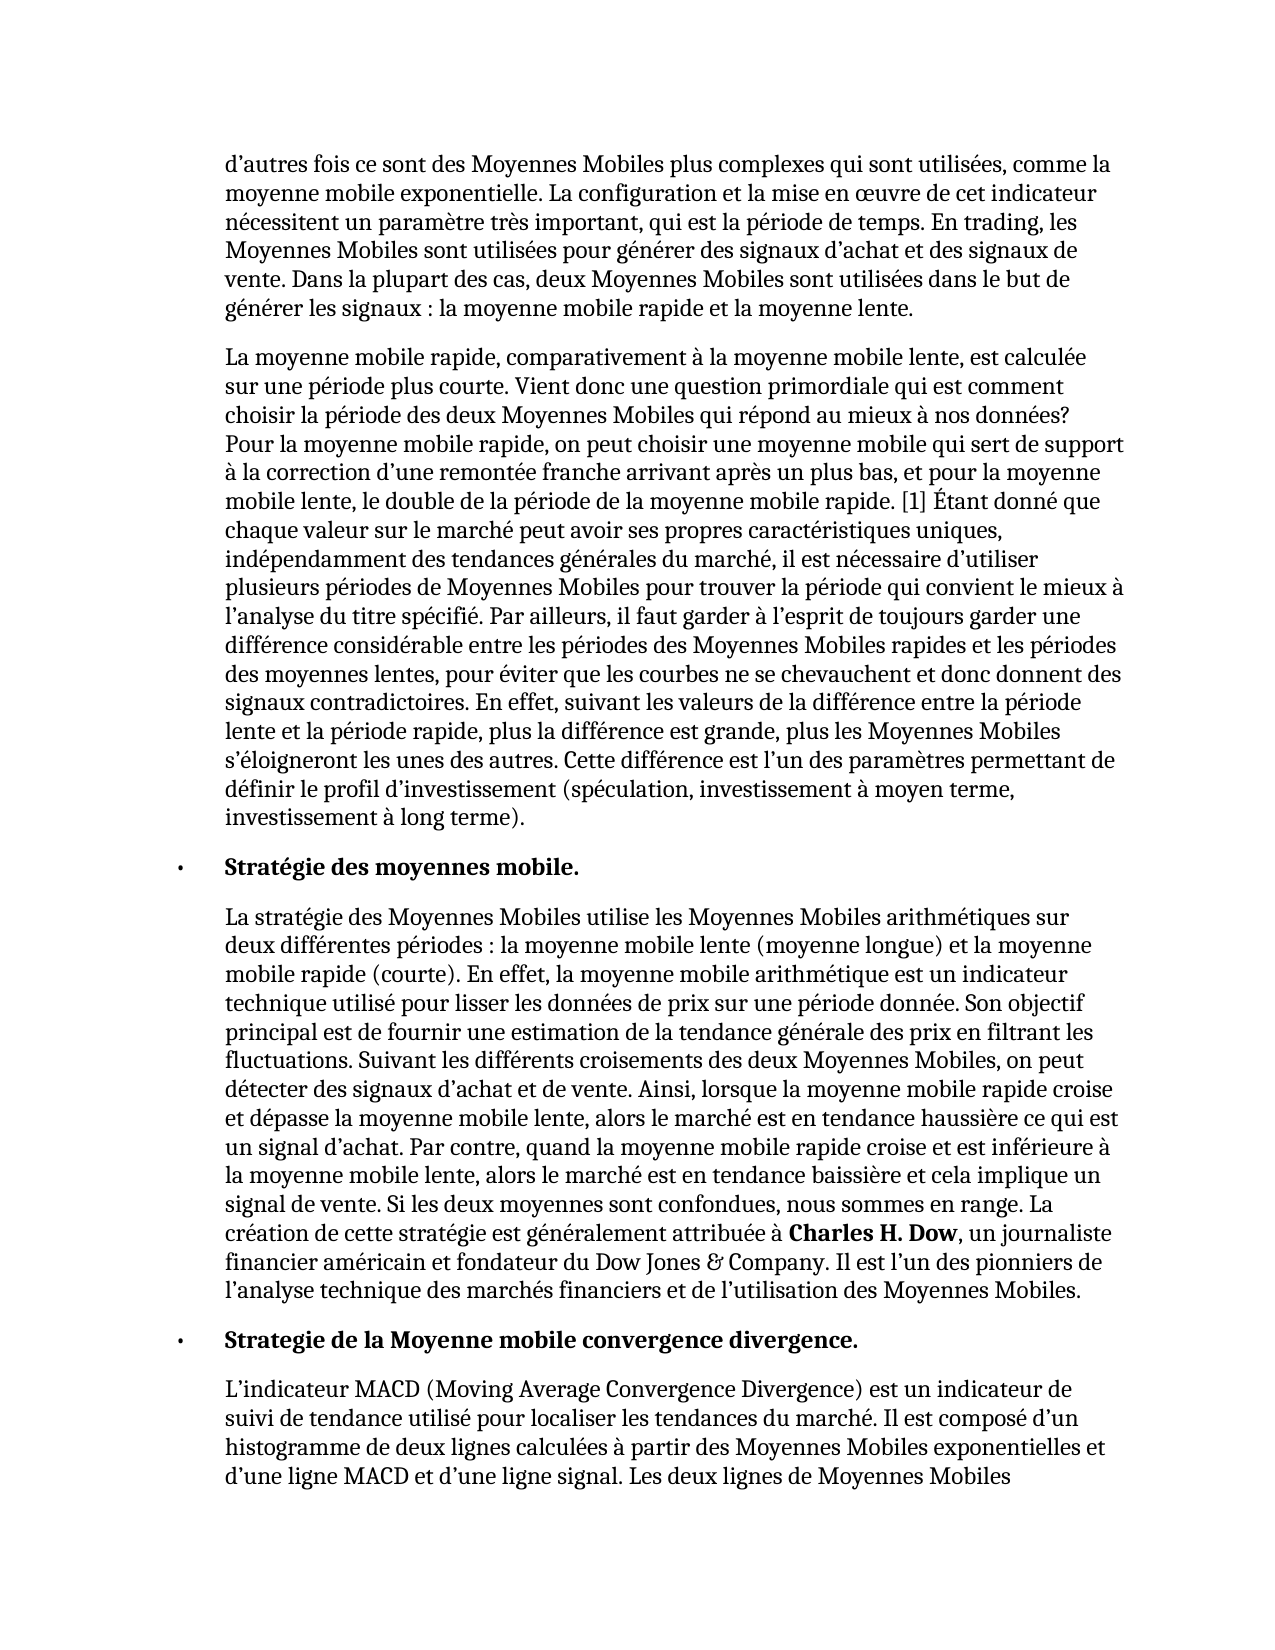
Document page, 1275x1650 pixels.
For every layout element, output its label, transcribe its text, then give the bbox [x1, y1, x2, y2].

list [175, 1375, 1125, 1490]
list La stratégie des Moyennes Mobiles utilise les Moyennes Mobiles arithmétiques sur deux différentes périodes : la moyenne mobile lente (moyenne longue) et la moyenne mobile rapide (courte). En effet, la moyenne mobile arithmétique est un indicateur technique utilisé pour lisser les données de prix sur une période donnée. Son objectif principal est de fournir une estimation de la tendance générale des prix en filtrant les fluctuations. Suivant les différents croisements des deux Moyennes Mobiles, on peut détecter des signaux d’achat et de vente. Ainsi, lorsque la moyenne mobile rapide croise et dépasse la moyenne mobile lente, alors le marché est en tendance haussière ce qui est un signal d’achat. Par contre, quand la moyenne mobile rapide croise et est inférieure à la moyenne mobile lente, alors le marché est en tendance baissière et cela implique un signal de vente. Si les deux moyennes sont confondues, nous sommes en range. La création de cette stratégie est généralement attribuée à Charles H. Dow, un journaliste financier américain et fondateur du Dow Jones & Company. Il est l’un des pionniers de l’analyse technique des marchés financiers et de l’utilisation des Moyennes Mobiles. [175, 902, 1125, 1305]
list La moyenne mobile rapide, comparativement à la moyenne mobile lente, est calculée sur une période plus courte. Vient donc une question primordiale qui est comment choisir la période des deux Moyennes Mobiles qui répond au mieux à nos données? Pour la moyenne mobile rapide, on peut choisir une moyenne mobile qui sert de support à la correction d’une remontée franche arrivant après un plus bas, et pour la moyenne mobile lente, le double de la période de la moyenne mobile rapide. [1] Étant donné que chaque valeur sur le marché peut avoir ses propres caractéristiques uniques, indépendamment des tendances générales du marché, il est nécessaire d’utiliser plusieurs périodes de Moyennes Mobiles pour trouver la période qui convient le mieux à l’analyse du titre spécifié. Par ailleurs, il faut garder à l’esprit de toujours garder une différence considérable entre les périodes des Moyennes Mobiles rapides et les périodes des moyennes lentes, pour éviter que les courbes ne se chevauchent et donc donnent des signaux contradictoires. En effet, suivant les valeurs de la différence entre la période lente et la période rapide, plus la différence est grande, plus les Moyennes Mobiles s’éloigneront les unes des autres. Cette différence est l’un des paramètres permettant de définir le profil d’investissement (spéculation, investissement à moyen terme, investissement à long terme). [175, 343, 1125, 832]
list Stratégie des moyennes mobile. [175, 853, 1125, 882]
list Strategie de la Moyenne mobile convergence divergence. [175, 1326, 1125, 1354]
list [175, 150, 1125, 322]
